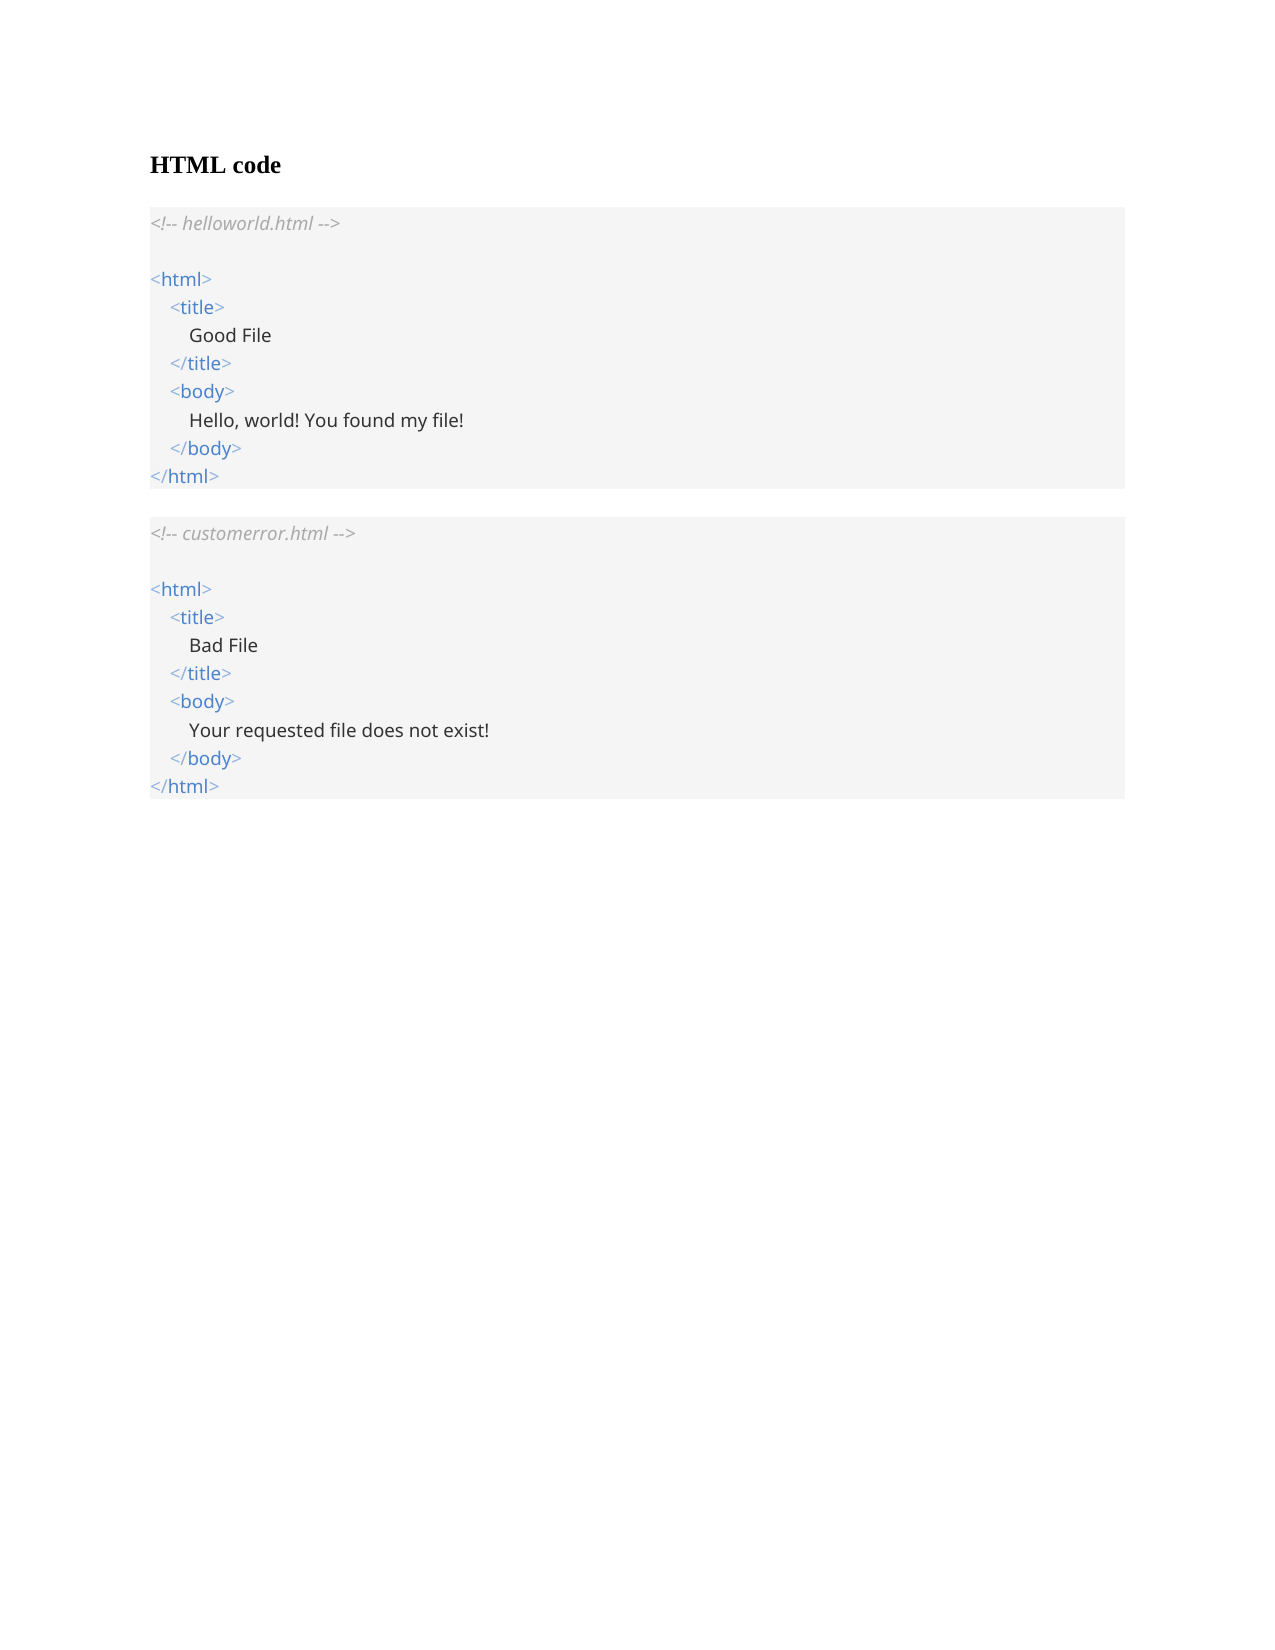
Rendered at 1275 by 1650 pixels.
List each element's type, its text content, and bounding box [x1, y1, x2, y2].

text <!-- customerror.html --> [150, 517, 1125, 546]
text HTML code [150, 150, 1125, 179]
text </body> [150, 742, 1125, 771]
text <!-- helloworld.html --> [150, 207, 1125, 236]
text </title> [150, 658, 1125, 686]
text <html> [150, 264, 1125, 292]
text <body> [150, 686, 1125, 714]
text </body> [150, 432, 1125, 461]
text <title> [150, 292, 1125, 320]
text <body> [150, 376, 1125, 404]
text Hello, world! You found my file! [150, 404, 1125, 432]
text </html> [150, 771, 1125, 799]
text Good File [150, 320, 1125, 348]
text </html> [150, 461, 1125, 489]
text Your requested file does not exist! [150, 714, 1125, 742]
text <html> [150, 574, 1125, 602]
text </title> [150, 348, 1125, 376]
text <title> [150, 602, 1125, 630]
text Bad File [150, 630, 1125, 658]
